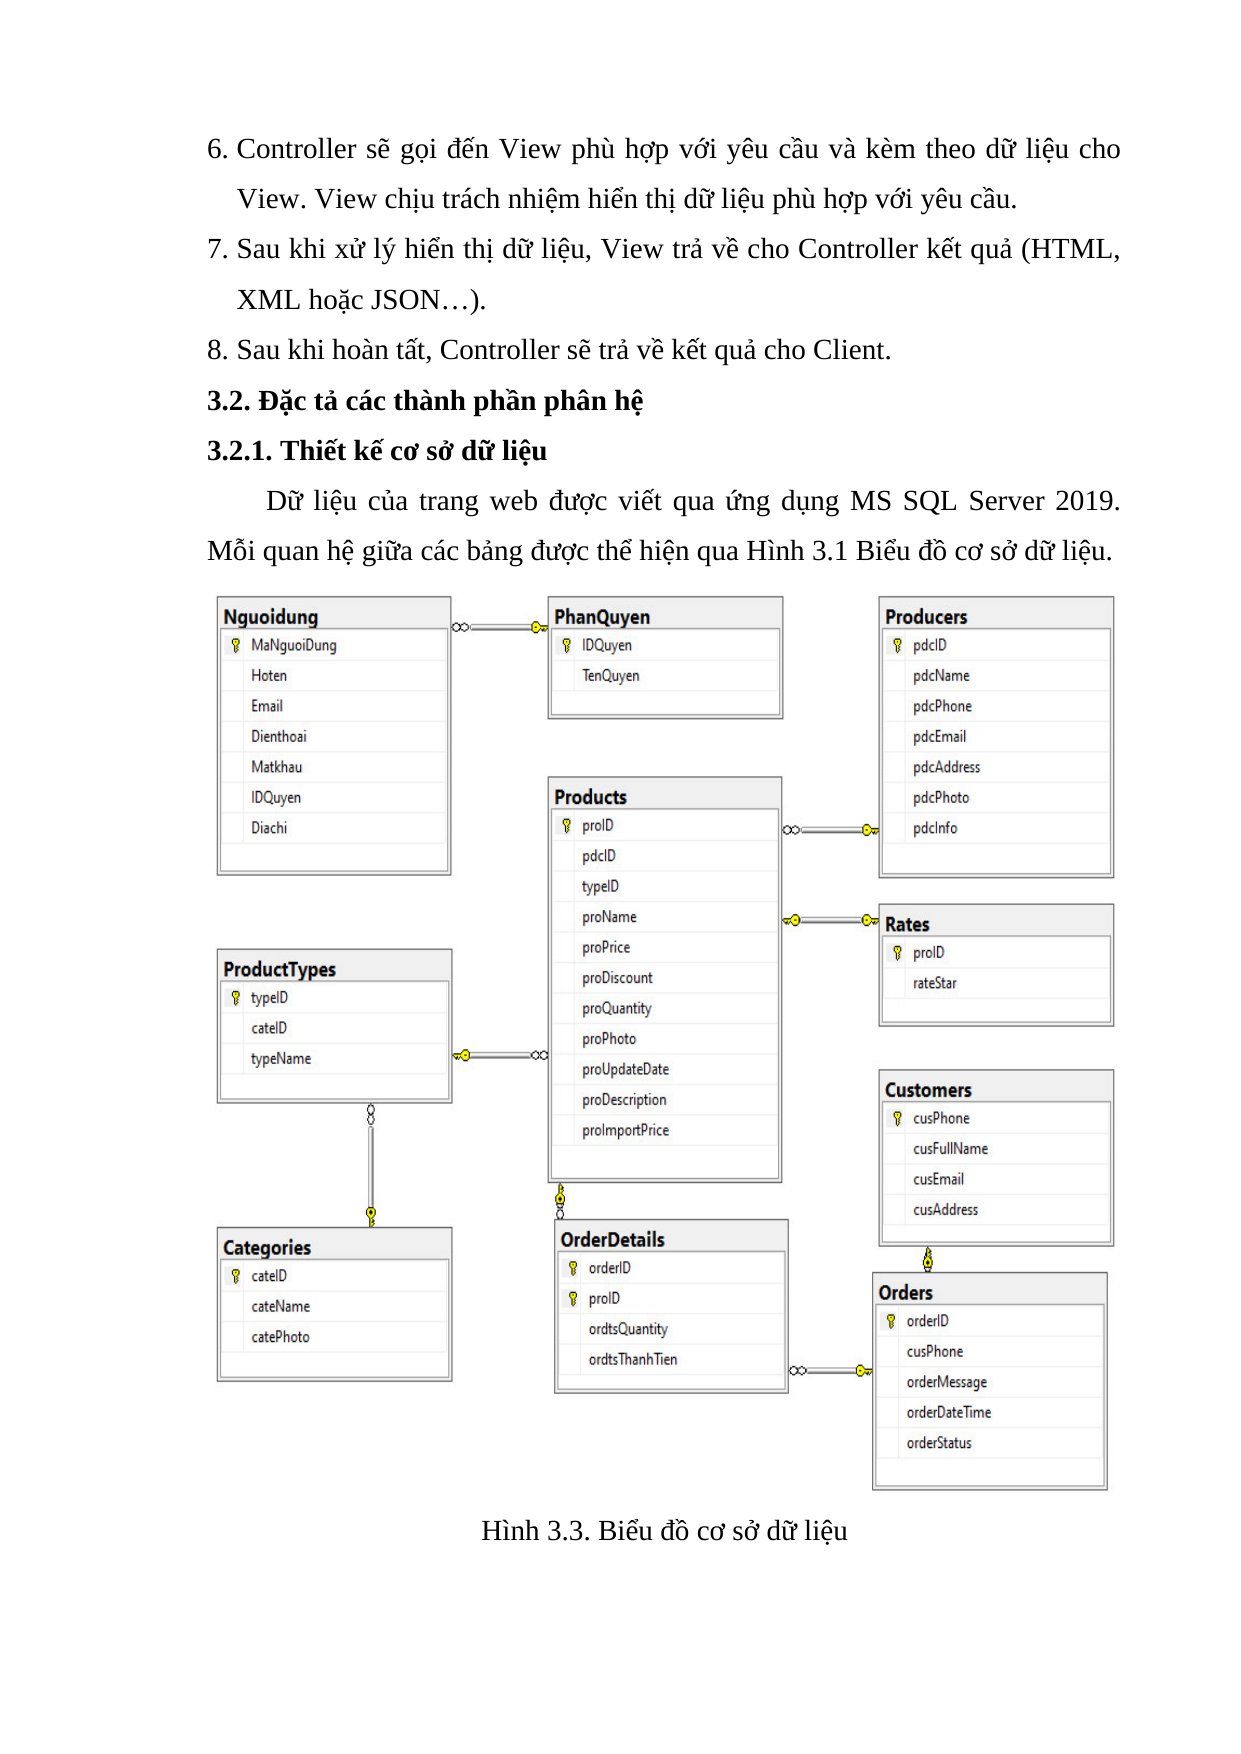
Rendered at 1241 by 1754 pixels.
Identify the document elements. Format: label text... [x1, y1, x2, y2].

list Sau khi hoàn tất, Controller sẽ trả về kết quả cho Client. [207, 332, 1122, 366]
list 3.2. Đặc tả các thành phần phân hệ [207, 383, 1122, 416]
list Sau khi xử lý hiển thị dữ liệu, View trả về cho Controller kết quả (HTML, XML hoặc JSON…). [207, 232, 1122, 316]
text Dữ liệu của trang web được viết qua ứng dụng MS SQL Server 2019. Mỗi quan hệ giữa các bảng được thể hiện qua Hình 3.1 Biểu đồ cơ sở dữ liệu. [207, 483, 1122, 567]
list Controller sẽ gọi đến View phù hợp với yêu cầu và kèm theo dữ liệu cho View. View chịu trách nhiệm hiển thị dữ liệu phù hợp với yêu cầu. [207, 131, 1122, 215]
list 3.2.1. Thiết kế cơ sở dữ liệu [207, 433, 1122, 466]
text Hình 3.3. Biểu đồ cơ sở dữ liệu [207, 1513, 1122, 1547]
picture [206, 583, 1123, 1500]
